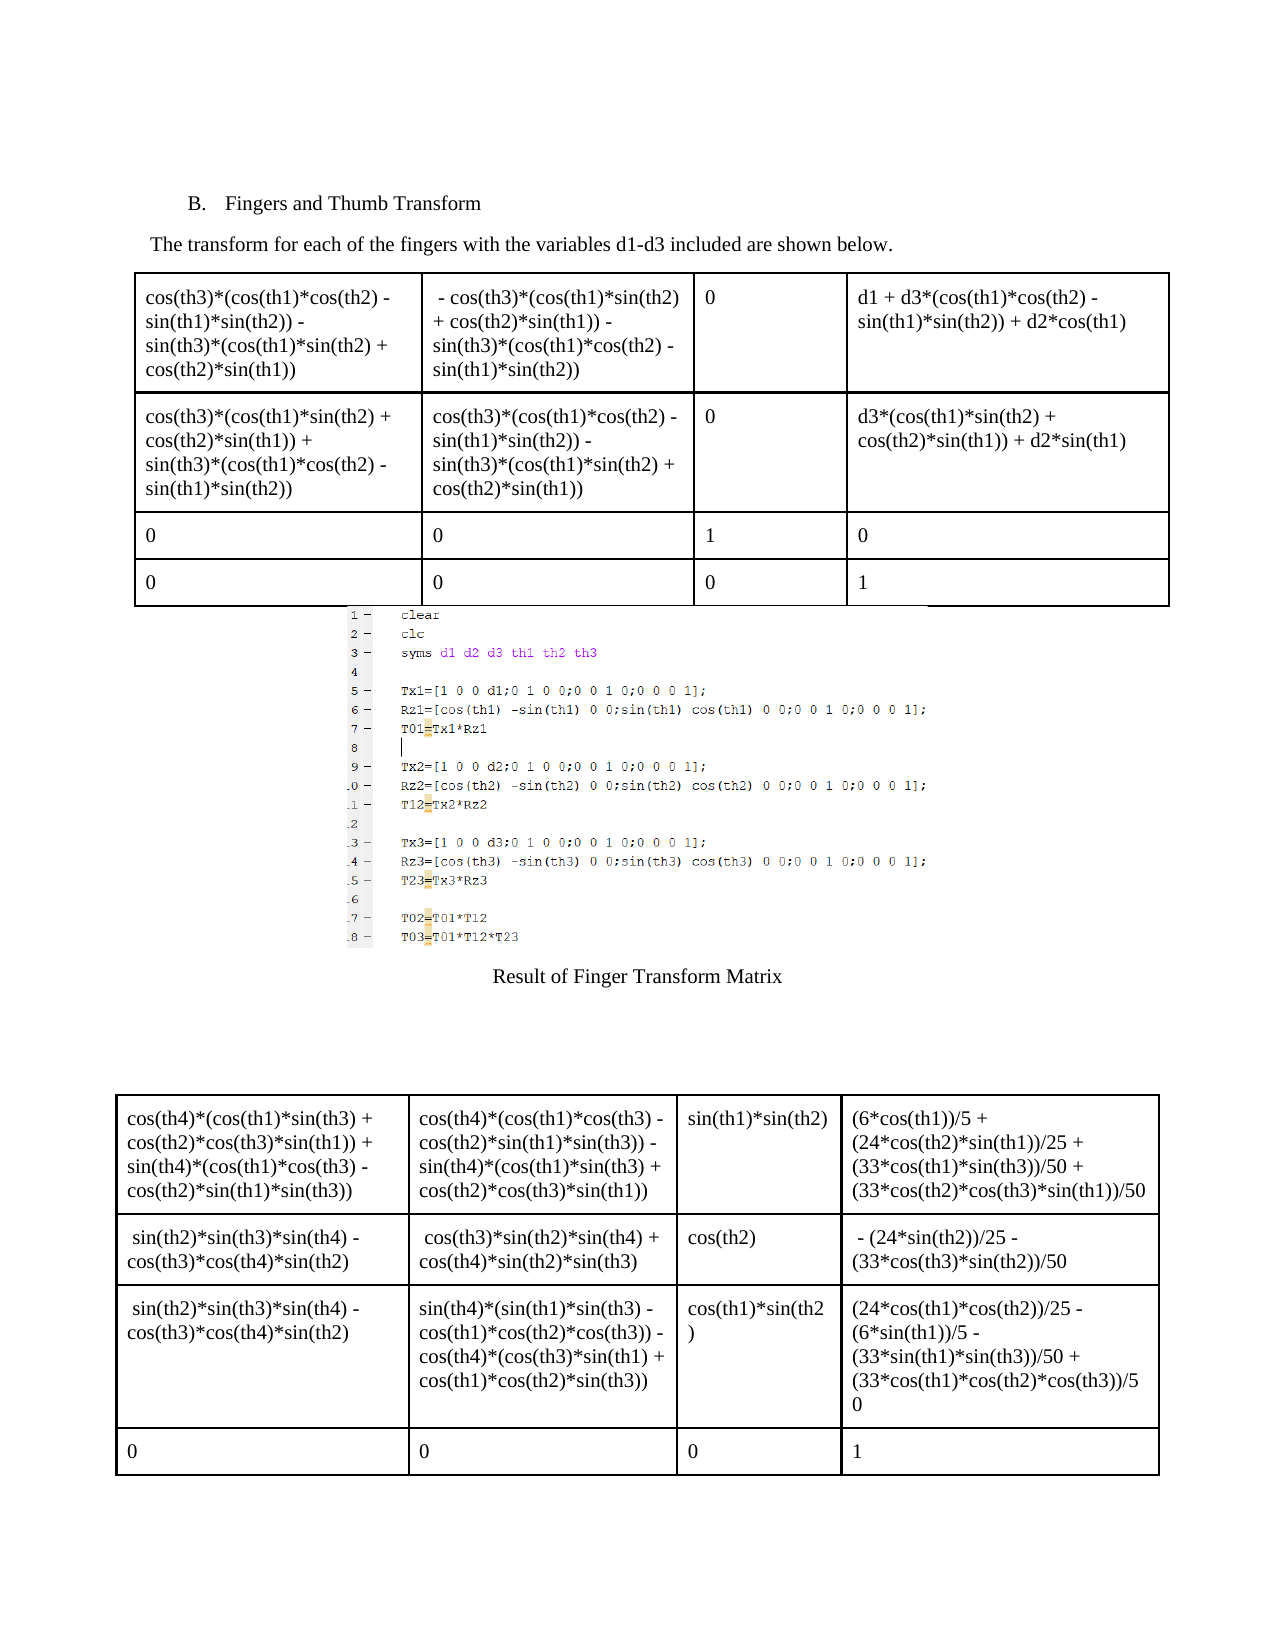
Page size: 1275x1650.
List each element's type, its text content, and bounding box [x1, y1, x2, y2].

table_cell 0 [695, 394, 846, 511]
table_cell cos(th3)*(cos(th1)*sin(th2) + cos(th2)*sin(th1)) + sin(th3)*(cos(th1)*cos(th2) - sin(th1)*sin(th2)) [136, 394, 421, 511]
table_cell cos(th1)*sin(th2) [678, 1286, 840, 1427]
table_cell (24*cos(th1)*cos(th2))/25 - (6*sin(th1))/5 - (33*sin(th1)*sin(th3))/50 + (33*cos(th1)*cos(th2)*cos(th3))/50 [843, 1286, 1158, 1427]
table_header d1 + d3*(cos(th1)*cos(th2) - sin(th1)*sin(th2)) + d2*cos(th1) [848, 274, 1168, 391]
table_header (6*cos(th1))/5 + (24*cos(th2)*sin(th1))/25 + (33*cos(th1)*sin(th3))/50 + (33*cos(th2)*cos(th3)*sin(th1))/50 [843, 1096, 1158, 1213]
table_cell - (24*sin(th2))/25 - (33*cos(th3)*sin(th2))/50 [843, 1215, 1158, 1284]
table_header sin(th1)*sin(th2) [678, 1096, 840, 1213]
text The transform for each of the fingers with the variables d1-d3 included are shown below. [150, 231, 1125, 256]
table_header cos(th4)*(cos(th1)*cos(th3) - cos(th2)*sin(th1)*sin(th3)) - sin(th4)*(cos(th1)*sin(th3) + cos(th2)*cos(th3)*sin(th1)) [410, 1096, 676, 1213]
table_header cos(th3)*(cos(th1)*cos(th2) - sin(th1)*sin(th2)) - sin(th3)*(cos(th1)*sin(th2) + cos(th2)*sin(th1)) [136, 274, 421, 391]
table_header - cos(th3)*(cos(th1)*sin(th2) + cos(th2)*sin(th1)) - sin(th3)*(cos(th1)*cos(th2) - sin(th1)*sin(th2)) [423, 274, 693, 391]
table_cell 1 [695, 513, 846, 557]
table_cell cos(th3)*sin(th2)*sin(th4) + cos(th4)*sin(th2)*sin(th3) [410, 1215, 676, 1284]
list Fingers and Thumb Transform [187, 191, 1125, 215]
table_cell 0 [423, 560, 693, 604]
table_cell sin(th2)*sin(th3)*sin(th4) - cos(th3)*cos(th4)*sin(th2) [118, 1215, 408, 1284]
table_cell sin(th4)*(sin(th1)*sin(th3) - cos(th1)*cos(th2)*cos(th3)) - cos(th4)*(cos(th3)*sin(th1) + cos(th1)*cos(th2)*sin(th3)) [410, 1286, 676, 1427]
table_cell 0 [136, 513, 421, 557]
table_cell 0 [848, 513, 1168, 557]
table_header 0 [695, 274, 846, 391]
table_cell 0 [695, 560, 846, 604]
text Result of Finger Transform Matrix [150, 964, 1125, 988]
table_cell 0 [423, 513, 693, 557]
table_cell 1 [848, 560, 1168, 604]
table_cell cos(th2) [678, 1215, 840, 1284]
table_cell 1 [843, 1429, 1158, 1474]
table_cell 0 [118, 1429, 408, 1474]
table_header cos(th4)*(cos(th1)*sin(th3) + cos(th2)*cos(th3)*sin(th1)) + sin(th4)*(cos(th1)*cos(th3) - cos(th2)*sin(th1)*sin(th3)) [118, 1096, 408, 1213]
table_cell cos(th3)*(cos(th1)*cos(th2) - sin(th1)*sin(th2)) - sin(th3)*(cos(th1)*sin(th2) + cos(th2)*sin(th1)) [423, 394, 693, 511]
table_cell d3*(cos(th1)*sin(th2) + cos(th2)*sin(th1)) + d2*sin(th1) [848, 394, 1168, 511]
table_cell 0 [136, 560, 421, 604]
table_cell 0 [678, 1429, 840, 1474]
table_cell 0 [410, 1429, 676, 1474]
table_cell sin(th2)*sin(th3)*sin(th4) - cos(th3)*cos(th4)*sin(th2) [118, 1286, 408, 1427]
picture [347, 606, 928, 948]
